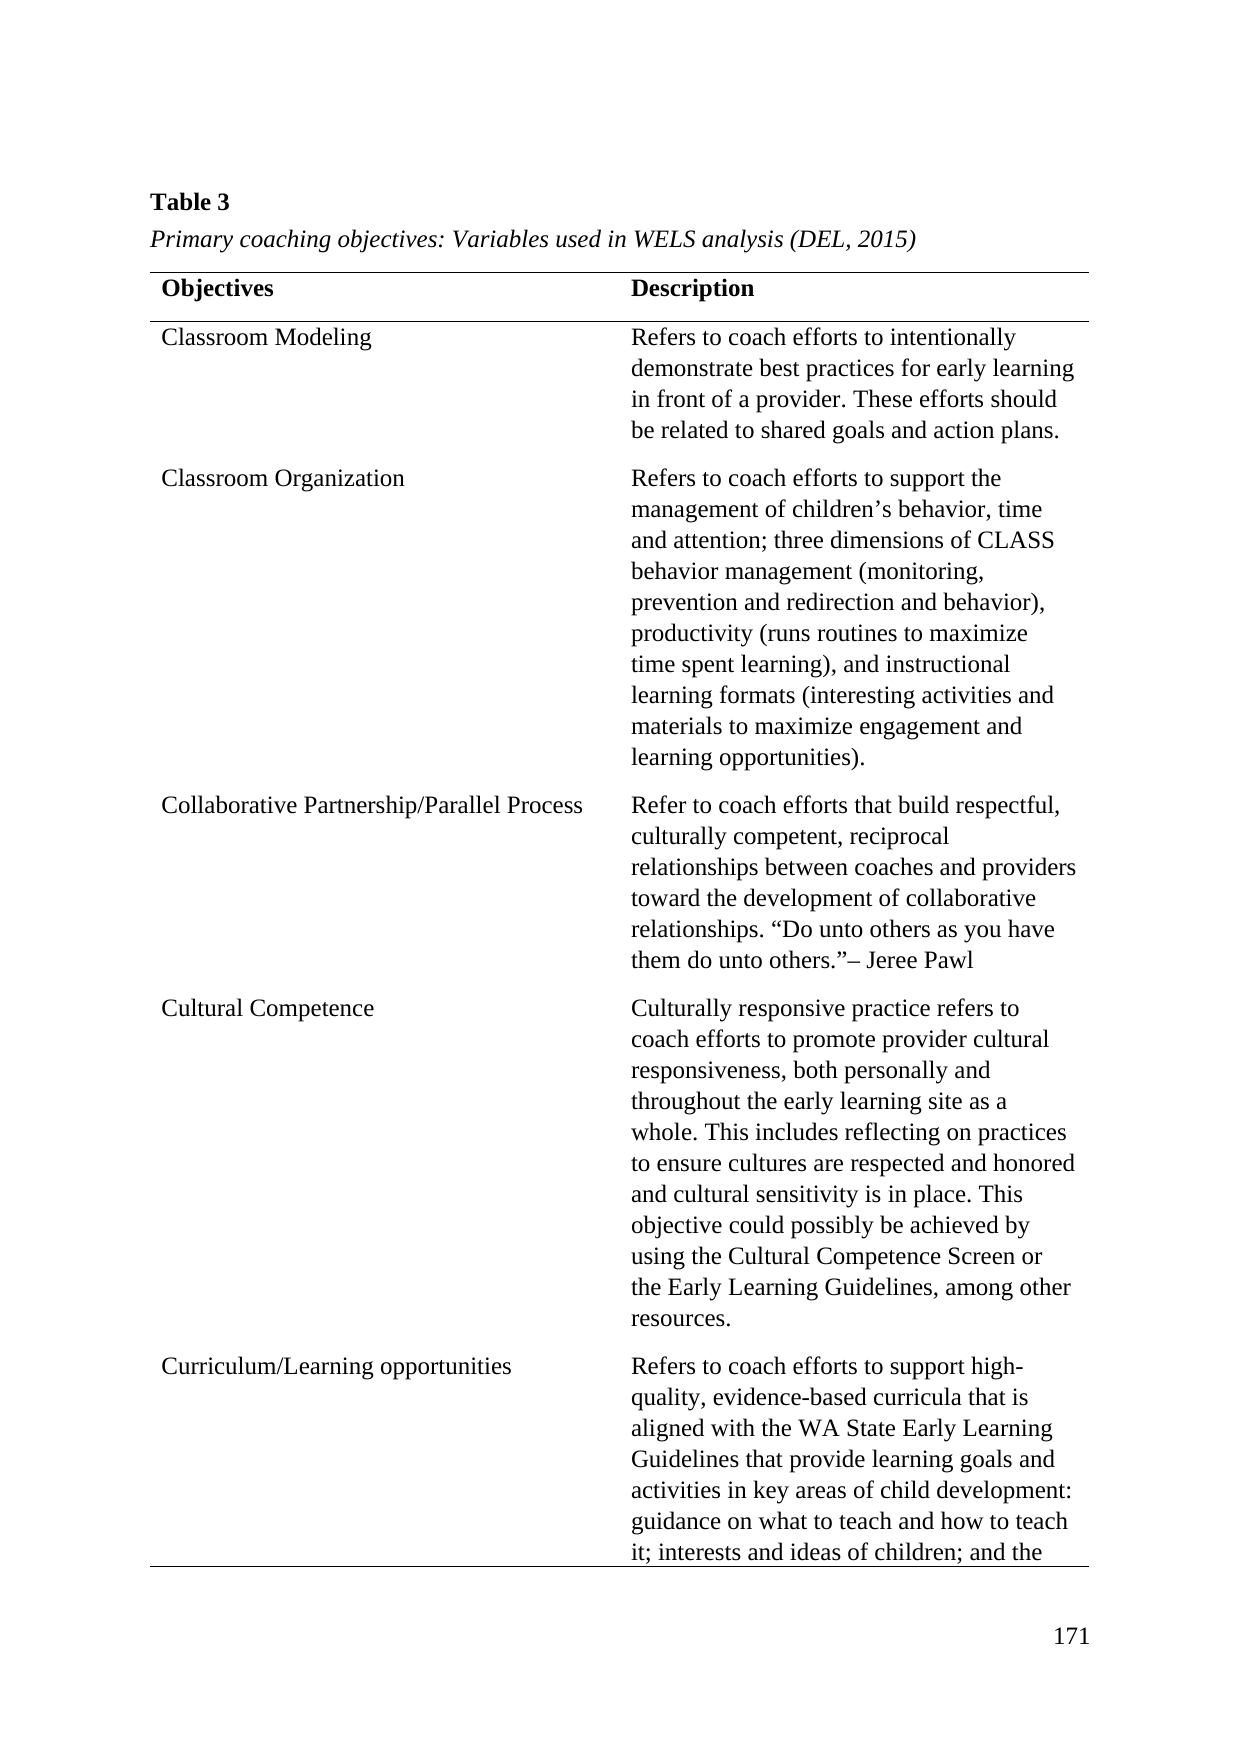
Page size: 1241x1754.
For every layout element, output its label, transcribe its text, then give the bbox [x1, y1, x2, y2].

table_header Objectives [150, 273, 619, 321]
table_cell Refers to coach efforts to intentionally demonstrate best practices for early learning in front of a provider. These efforts should be related to shared goals and action plans. [620, 322, 1089, 463]
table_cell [620, 1351, 1089, 1566]
table_cell Refer to coach efforts that build respectful, culturally competent, reciprocal relationships between coaches and providers toward the development of collaborative relationships. “Do unto others as you have them do unto others.”– Jeree Pawl [620, 790, 1089, 993]
table_cell Classroom Organization [150, 463, 619, 790]
text Primary coaching objectives: Variables used in WELS analysis (DEL, 2015) [150, 224, 1090, 253]
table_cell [150, 1351, 619, 1566]
table_header Description [620, 273, 1089, 321]
table_cell Refers to coach efforts to support the management of children’s behavior, time and attention; three dimensions of CLASS behavior management (monitoring, prevention and redirection and behavior), productivity (runs routines to maximize time spent learning), and instructional learning formats (interesting activities and materials to maximize engagement and learning opportunities). [620, 463, 1089, 790]
table_cell Culturally responsive practice refers to coach efforts to promote provider cultural responsiveness, both personally and throughout the early learning site as a whole. This includes reflecting on practices to ensure cultures are respected and honored and cultural sensitivity is in place. This objective could possibly be achieved by using the Cultural Competence Screen or the Early Learning Guidelines, among other resources. [620, 993, 1089, 1351]
table_cell Cultural Competence [150, 993, 619, 1351]
subtitle Table 3 [150, 187, 1090, 216]
table_cell Classroom Modeling [150, 322, 619, 463]
table_cell Collaborative Partnership/Parallel Process [150, 790, 619, 993]
